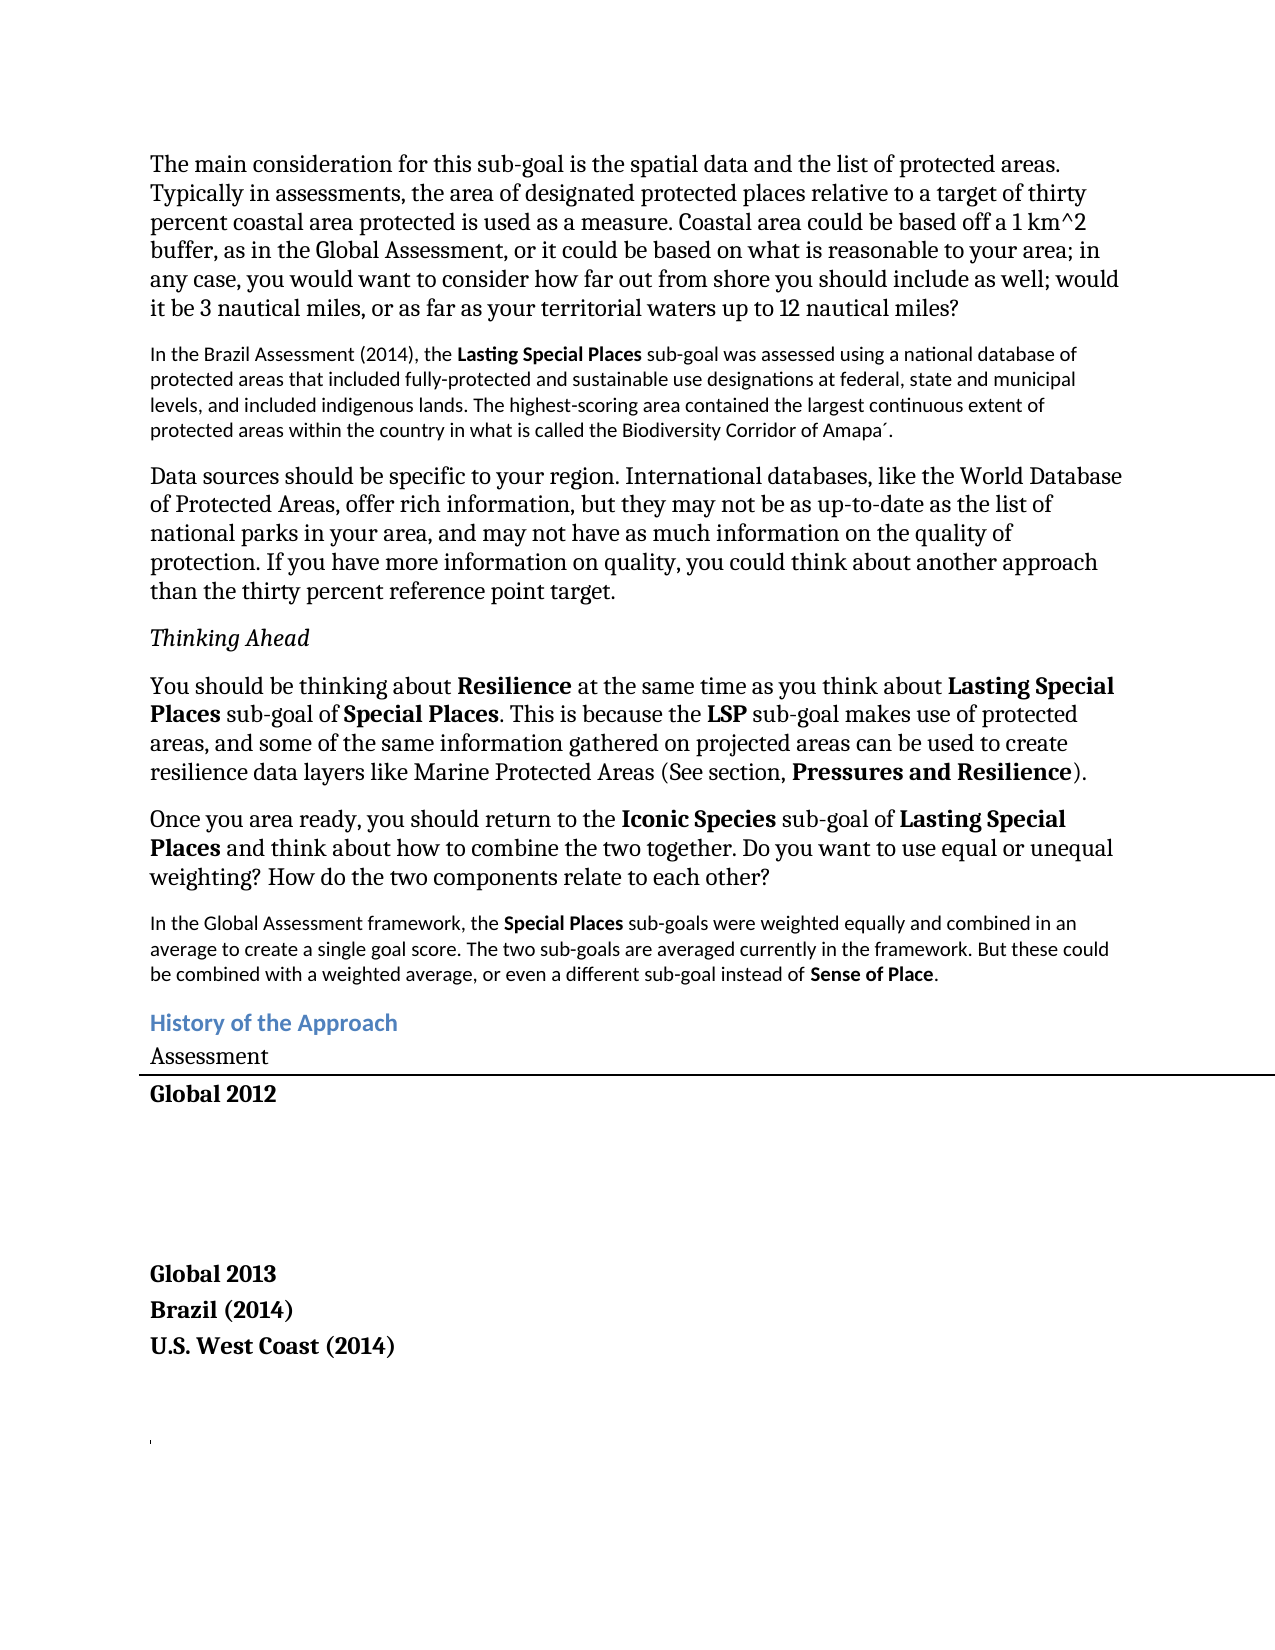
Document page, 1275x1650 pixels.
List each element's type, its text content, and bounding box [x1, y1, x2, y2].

text Thinking Ahead [150, 624, 1125, 653]
table_cell Global 2012 [139, 1076, 1275, 1256]
text Once you area ready, you should return to the Iconic Species sub-goal of Lasting Special Places and think about how to combine the two together. Do you want to use equal or unequal weighting? How do the two components relate to each other? [150, 805, 1125, 892]
table_cell U.S. West Coast (2014) [139, 1328, 1275, 1422]
table_cell Global 2013 [139, 1256, 1275, 1292]
text You should be thinking about Resilience at the same time as you think about Lasting Special Places sub-goal of Special Places. This is because the LSP sub-goal makes use of protected areas, and some of the same information gathered on projected areas can be used to create resilience data layers like Marine Protected Areas (See section, Pressures and Resilience). [150, 672, 1125, 787]
table_cell Brazil (2014) [139, 1292, 1275, 1328]
subtitle History of the Approach [150, 1007, 1125, 1038]
text In the Global Assessment framework, the Special Places sub-goals were weighted equally and combined in an average to create a single goal score. The two sub-goals are averaged currently in the framework. But these could be combined with a weighted average, or even a different sub-goal instead of Sense of Place. [150, 910, 1125, 987]
table_header Assessment [139, 1038, 1275, 1074]
text In the Brazil Assessment (2014), the Lasting Special Places sub-goal was assessed using a national database of protected areas that included fully-protected and sustainable use designations at federal, state and municipal levels, and included indigenous lands. The highest-scoring area contained the largest continuous extent of protected areas within the country in what is called the Biodiversity Corridor of Amapa´. [150, 341, 1125, 443]
text Data sources should be specific to your region. International databases, like the World Database of Protected Areas, offer rich information, but they may not be as up-to-date as the list of national parks in your area, and may not have as much information on the quality of protection. If you have more information on quality, you could think about another approach than the thirty percent reference point target. [150, 462, 1125, 605]
text The main consideration for this sub-goal is the spatial data and the list of protected areas. Typically in assessments, the area of designated protected places relative to a target of thirty percent coastal area protected is used as a measure. Coastal area could be based off a 1 km^2 buffer, as in the Global Assessment, or it could be based on what is reasonable to your area; in any case, you would want to consider how far out from shore you should include as well; would it be 3 nautical miles, or as far as your territorial waters up to 12 nautical miles? [150, 150, 1125, 322]
